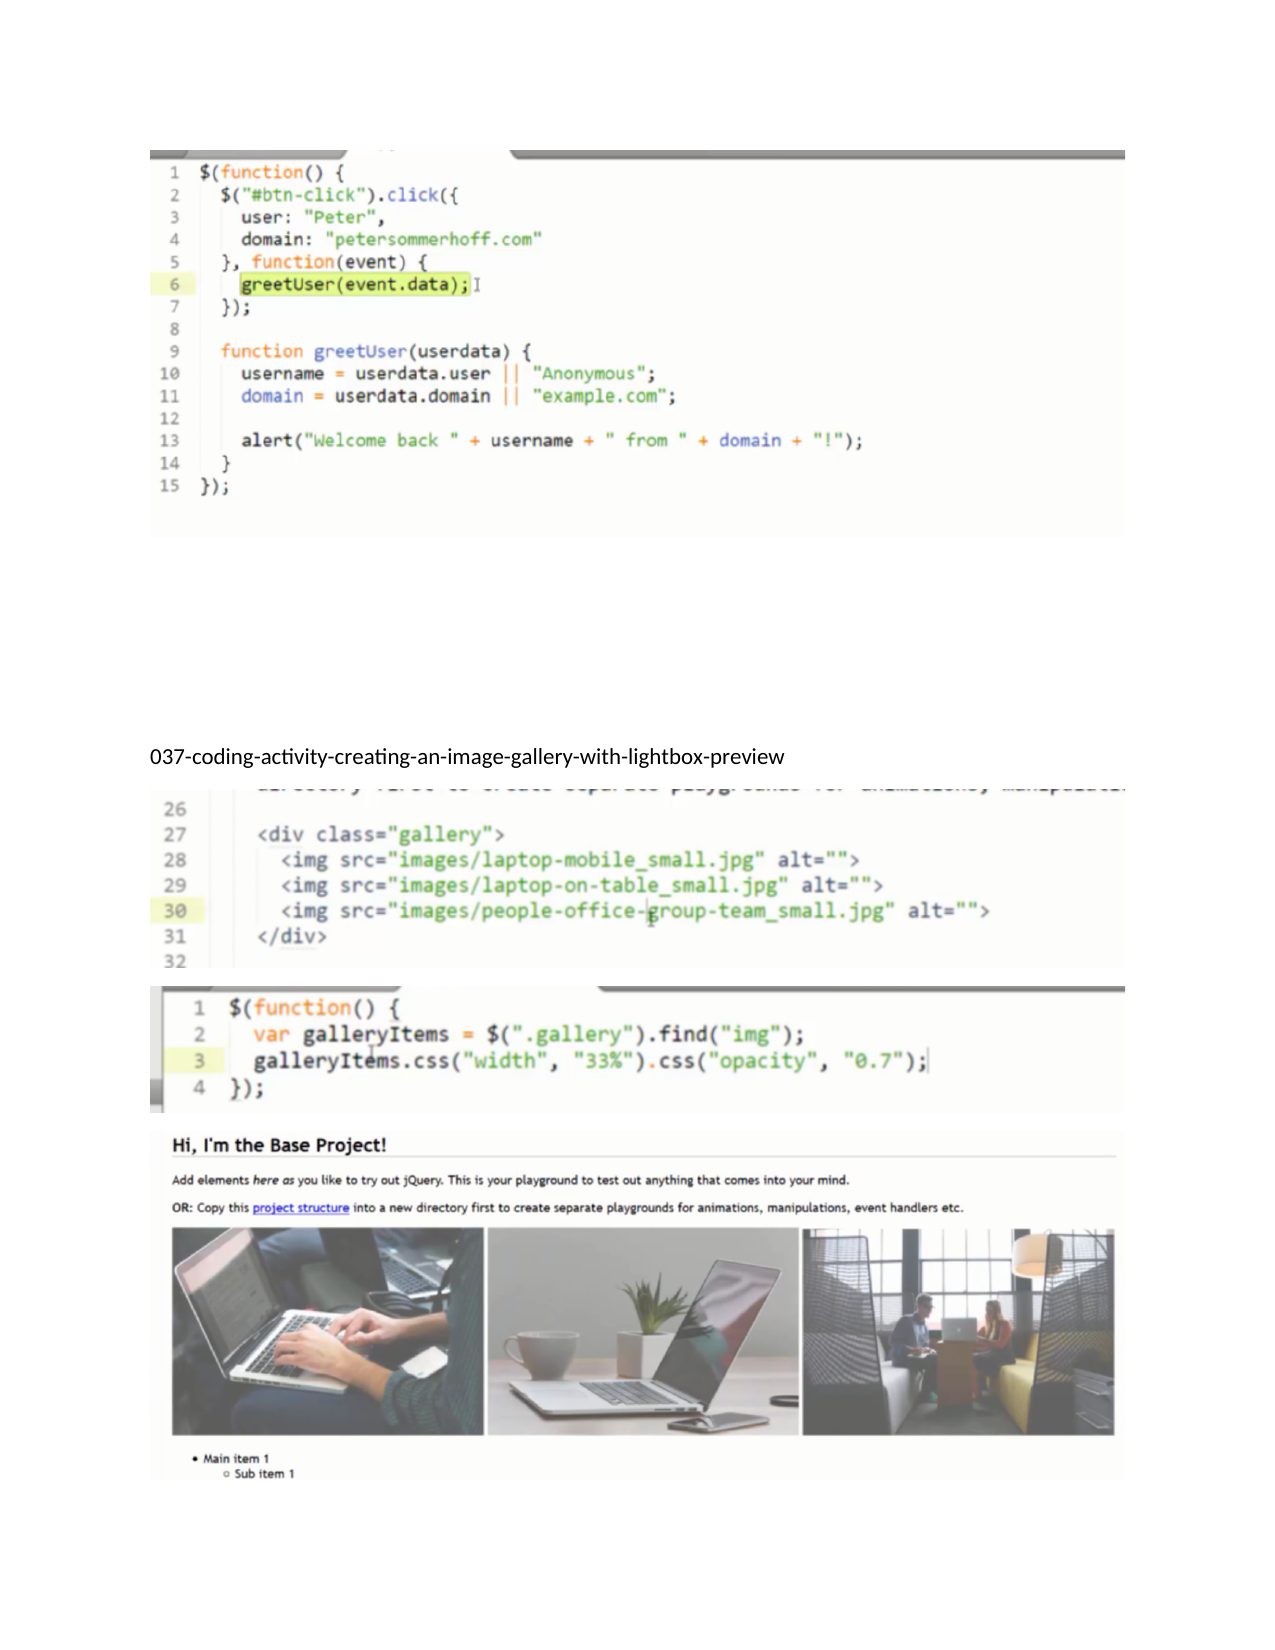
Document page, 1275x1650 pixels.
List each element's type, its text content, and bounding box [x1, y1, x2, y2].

picture [150, 986, 1125, 1113]
picture [150, 789, 1125, 968]
picture [150, 150, 1125, 537]
picture [150, 1131, 1125, 1480]
text 037-coding-activity-creating-an-image-gallery-with-lightbox-preview [150, 742, 1125, 771]
